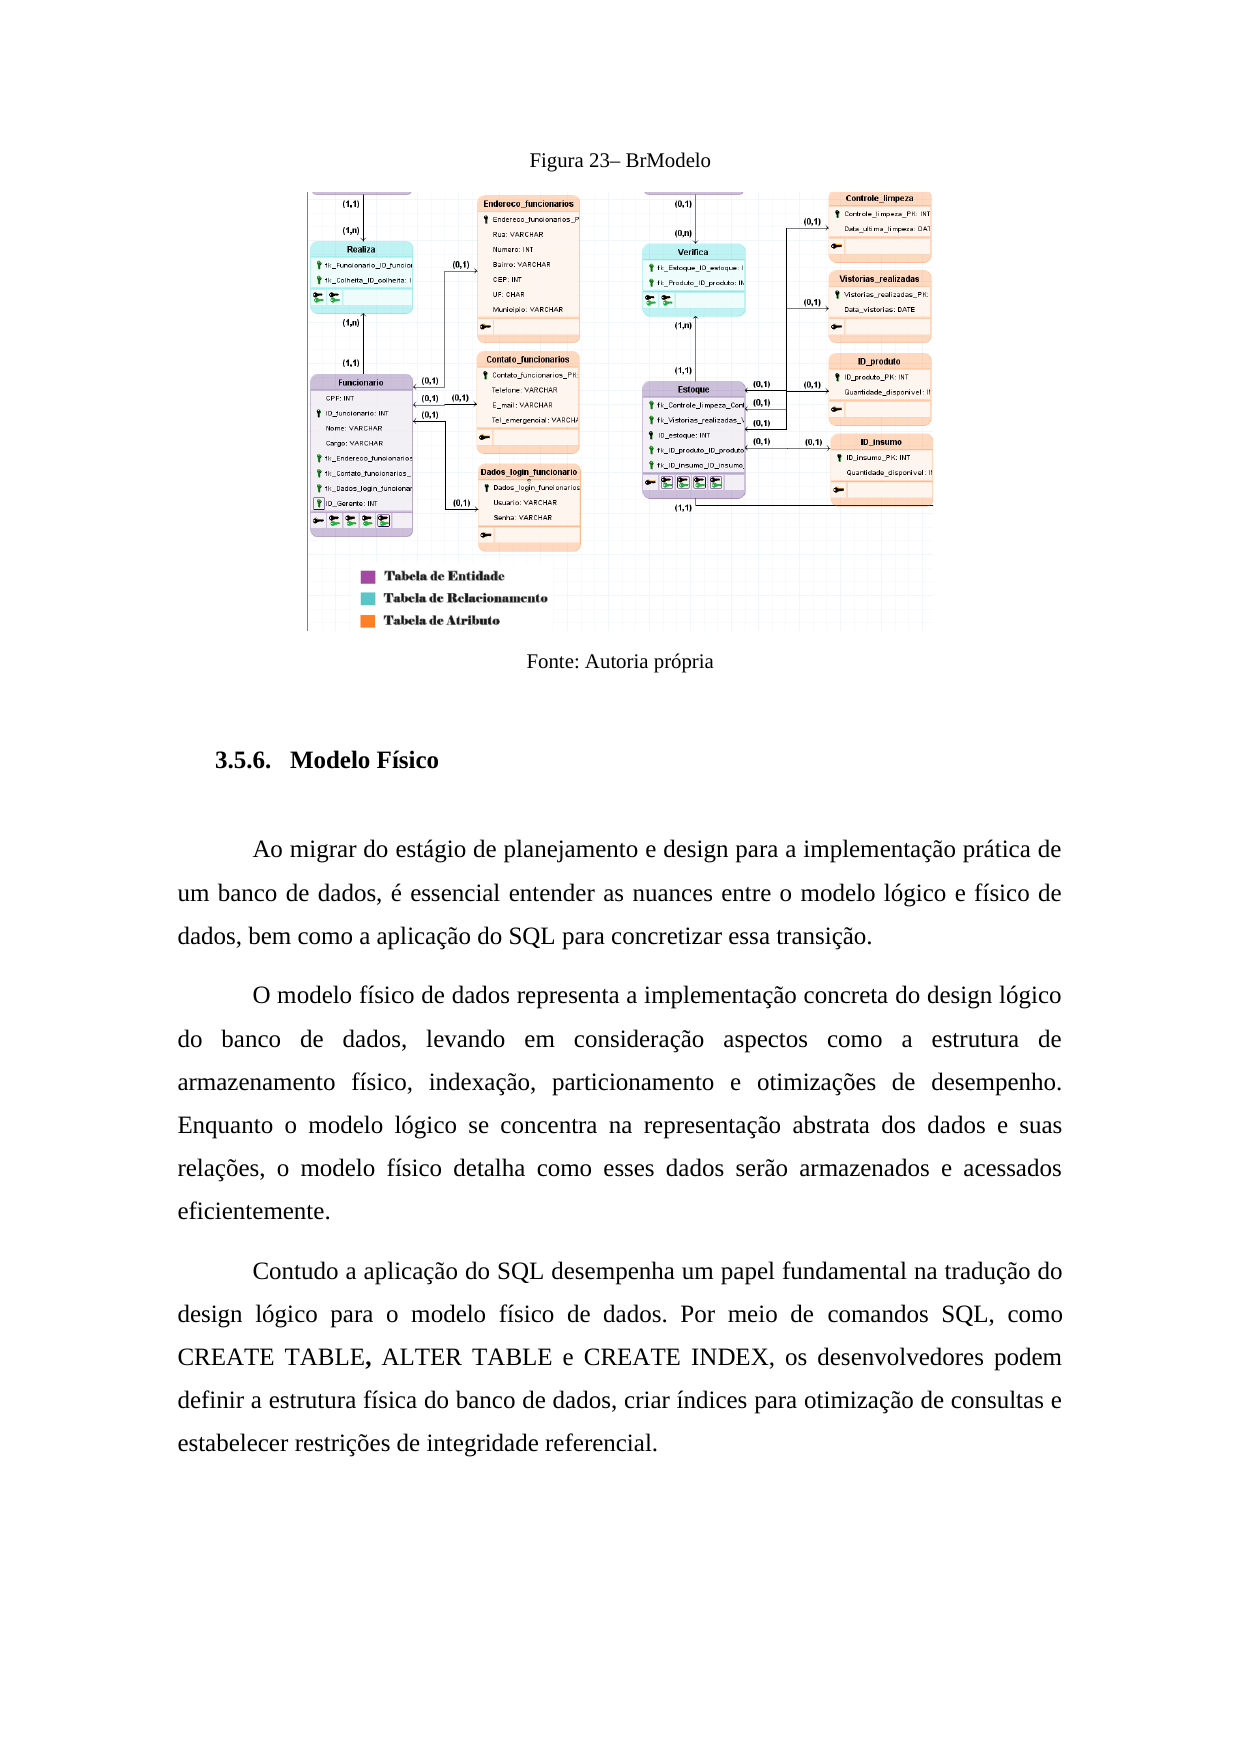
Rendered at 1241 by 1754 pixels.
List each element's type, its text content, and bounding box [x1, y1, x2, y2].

text Figura 23– BrModelo [177, 148, 1063, 172]
text Contudo a aplicação do SQL desempenha um papel fundamental na tradução do design lógico para o modelo físico de dados. Por meio de comandos SQL, como CREATE TABLE, ALTER TABLE e CREATE INDEX, os desenvolvedores podem definir a estrutura física do banco de dados, criar índices para otimização de consultas e estabelecer restrições de integridade referencial. [177, 1256, 1063, 1457]
text Ao migrar do estágio de planejamento e design para a implementação prática de um banco de dados, é essencial entender as nuances entre o modelo lógico e físico de dados, bem como a aplicação do SQL para concretizar essa transição. [177, 834, 1063, 949]
picture [307, 192, 934, 631]
text Fonte: Autoria própria [177, 649, 1063, 673]
subtitle Modelo Físico [215, 745, 1063, 774]
text O modelo físico de dados representa a implementação concreta do design lógico do banco de dados, levando em consideração aspectos como a estrutura de armazenamento físico, indexação, particionamento e otimizações de desempenho. Enquanto o modelo lógico se concentra na representação abstrata dos dados e suas relações, o modelo físico detalha como esses dados serão armazenados e acessados eficientemente. [177, 981, 1063, 1225]
